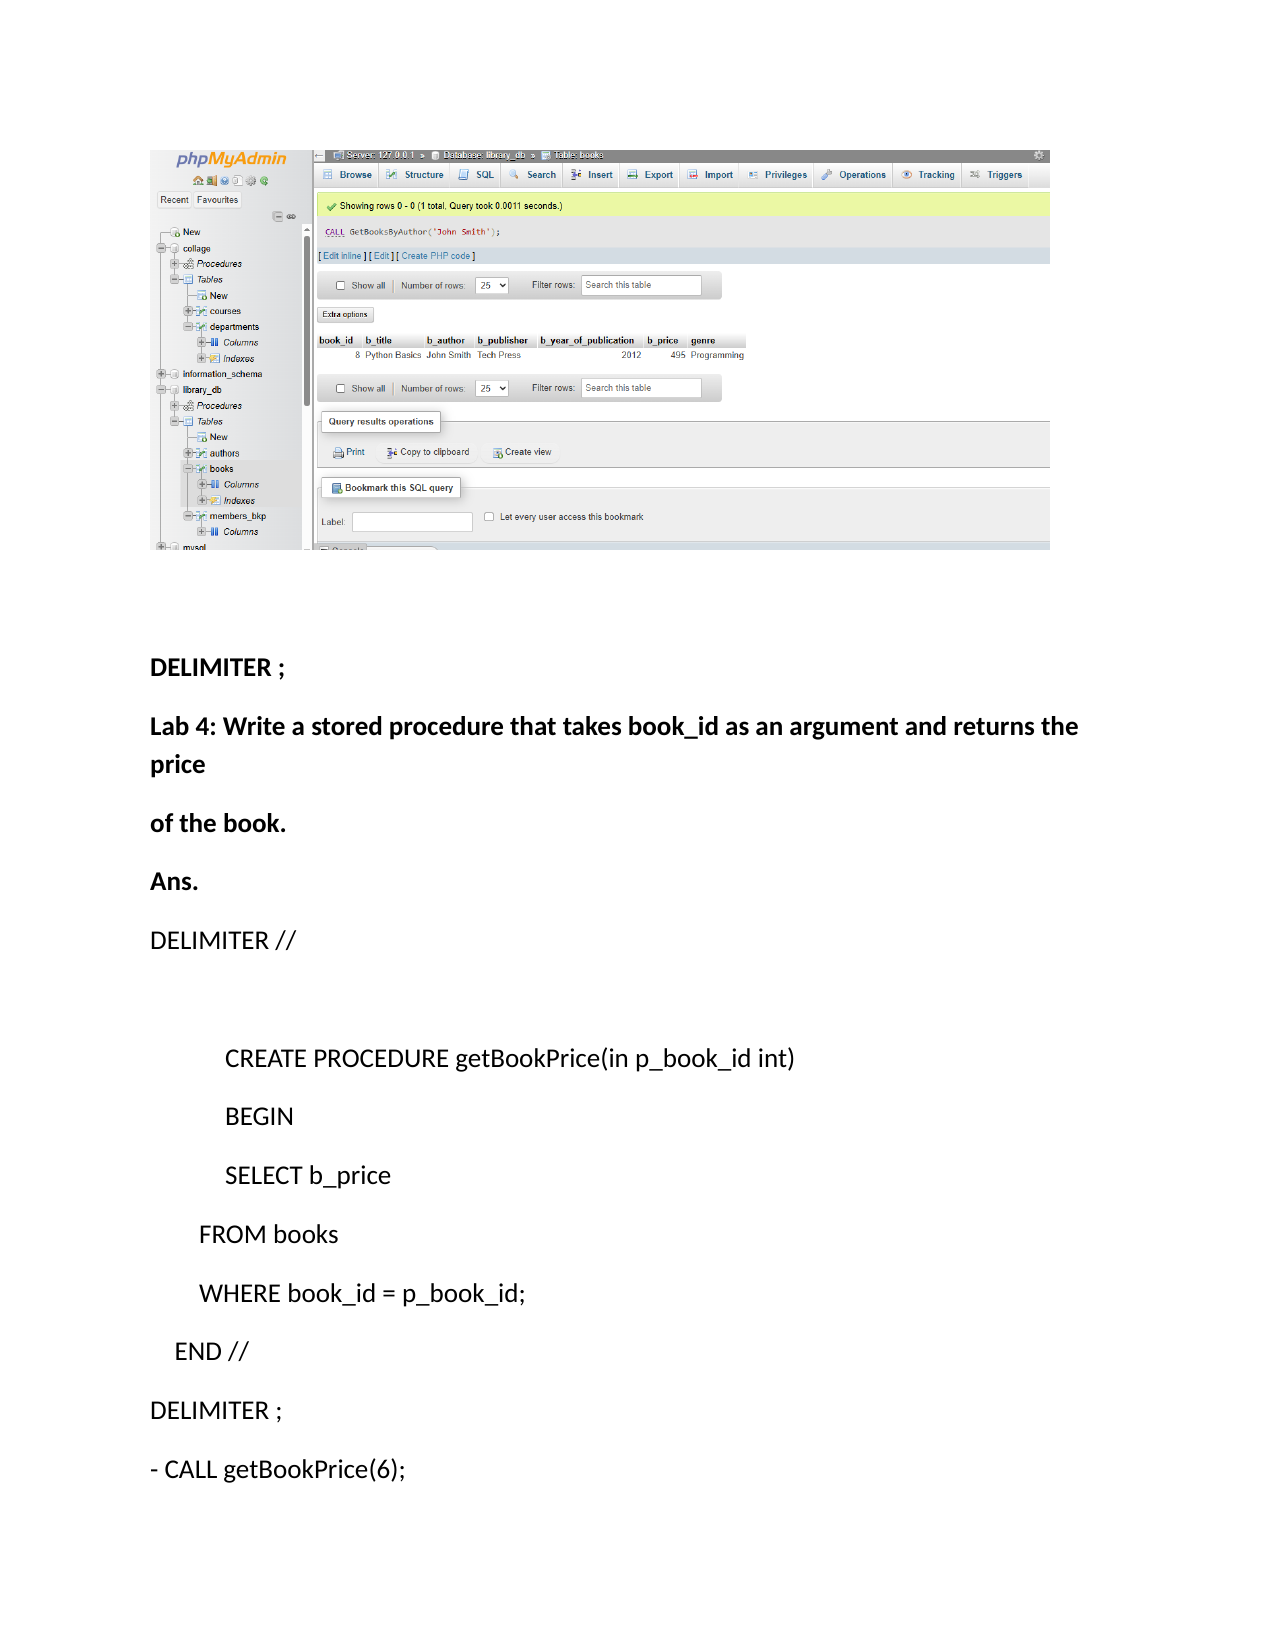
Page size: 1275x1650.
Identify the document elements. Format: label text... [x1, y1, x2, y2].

text DELIMITER ; [150, 650, 1125, 683]
text Ans. [150, 864, 1125, 898]
text BEGIN [150, 1099, 1125, 1133]
text Lab 4: Write a stored procedure that takes book_id as an argument and returns the price [150, 709, 1125, 780]
text DELIMITER // [150, 923, 1125, 956]
text DELIMITER ; [150, 1393, 1125, 1426]
text FROM books [150, 1217, 1125, 1250]
text WHERE book_id = p_book_id; [150, 1276, 1125, 1309]
text of the book. [150, 806, 1125, 839]
text - CALL getBookPrice(6); [150, 1452, 1125, 1485]
text CREATE PROCEDURE getBookPrice(in p_book_id int) [150, 1041, 1125, 1074]
text END // [150, 1334, 1125, 1368]
picture [150, 150, 1050, 550]
text SELECT b_price [150, 1158, 1125, 1191]
